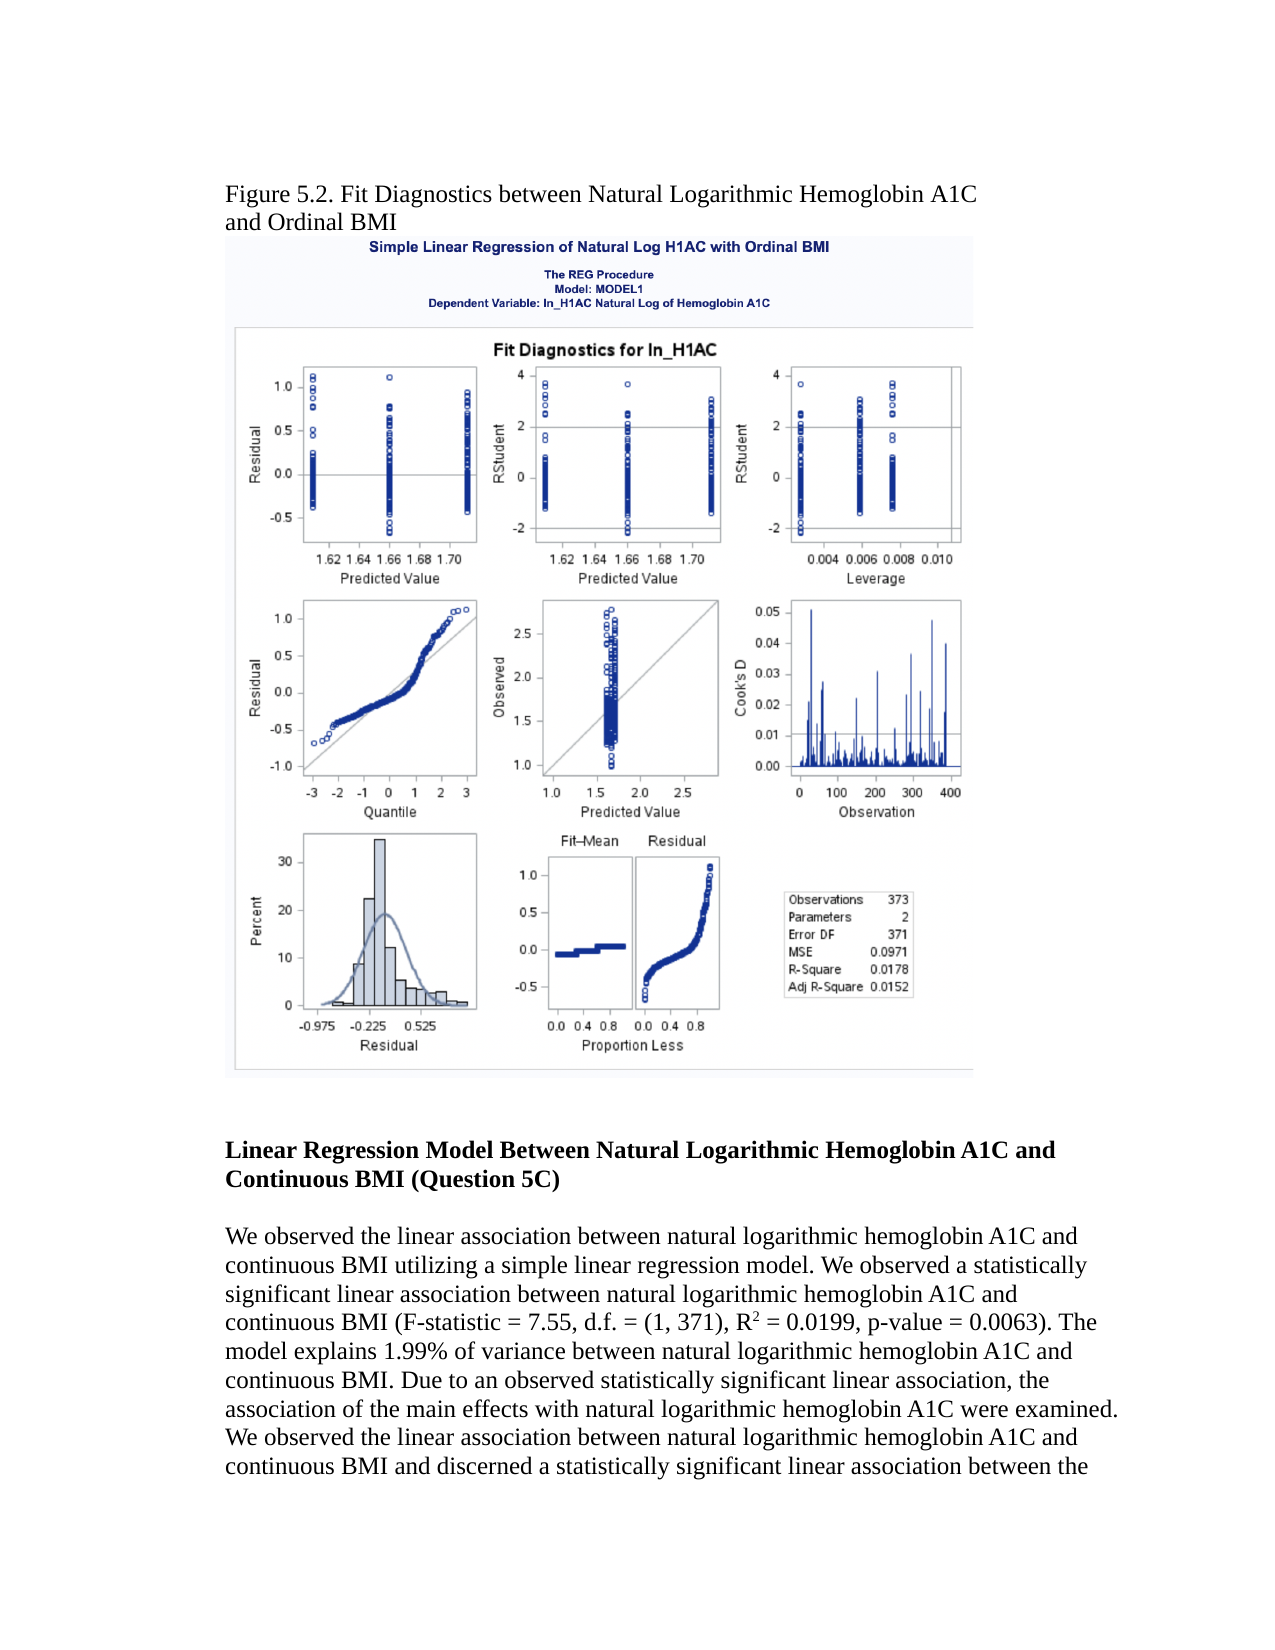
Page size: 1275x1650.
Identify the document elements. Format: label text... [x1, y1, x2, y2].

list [225, 1221, 1125, 1480]
picture [225, 236, 974, 1078]
text and Ordinal BMI [150, 207, 1125, 236]
text Figure 5.2. Fit Diagnostics between Natural Logarithmic Hemoglobin A1C [150, 179, 1125, 207]
list Linear Regression Model Between Natural Logarithmic Hemoglobin A1C and Continuous BMI (Question 5C) [225, 1135, 1125, 1192]
